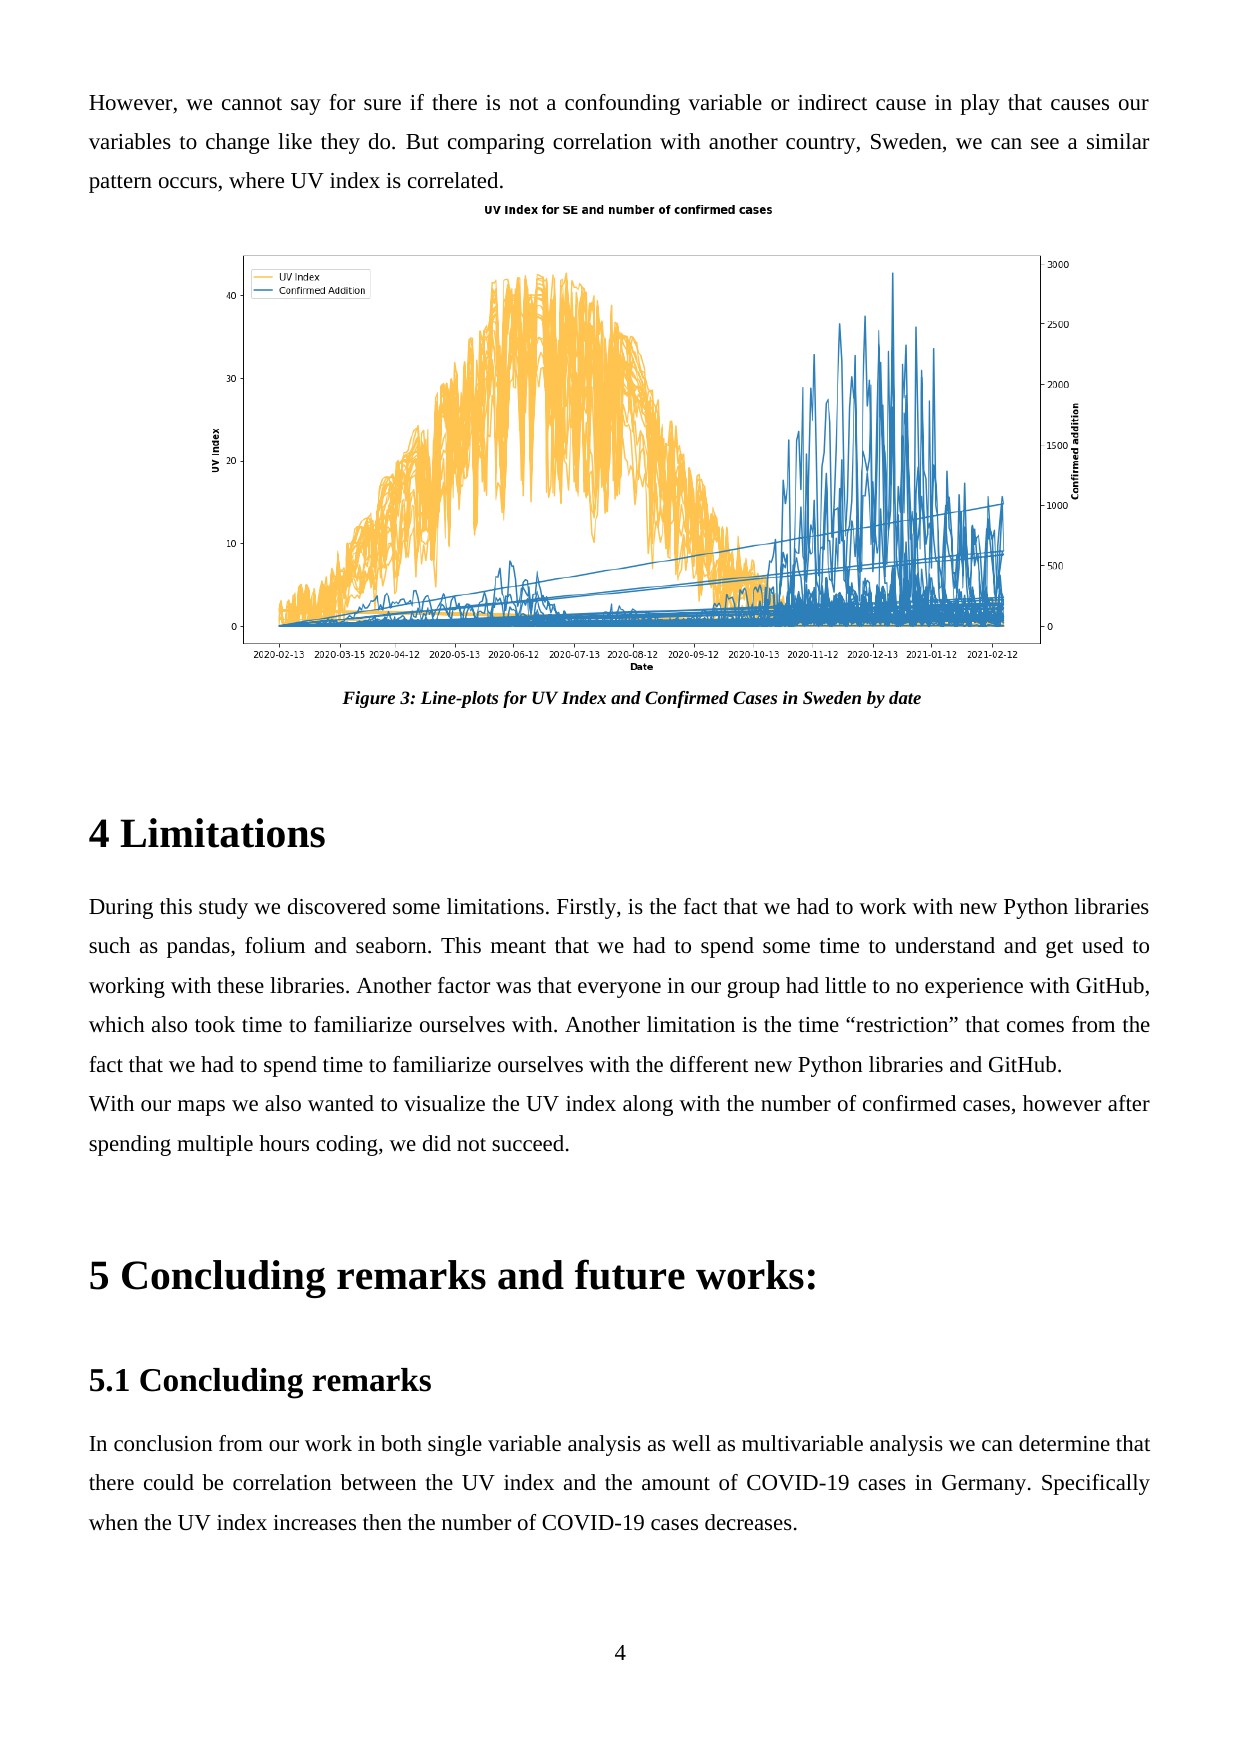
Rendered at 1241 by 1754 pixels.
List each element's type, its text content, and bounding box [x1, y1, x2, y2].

subtitle 5 Concluding remarks and future works: [88, 1250, 1152, 1298]
picture [179, 198, 1087, 677]
text During this study we discovered some limitations. Firstly, is the fact that we had to work with new Python libraries such as pandas, folium and seaborn. This meant that we had to spend some time to understand and get used to working with these libraries. Another factor was that everyone in our group had little to no experience with GitHub, which also took time to familiarize ourselves with. Another limitation is the time “restriction” that comes from the fact that we had to spend time to familiarize ourselves with the different new Python libraries and GitHub. [88, 893, 1152, 1077]
text In conclusion from our work in both single variable analysis as well as multivariable analysis we can determine that there could be correlation between the UV index and the amount of COVID-19 cases in Germany. Specifically when the UV index increases then the number of COVID-19 cases decreases. [88, 1430, 1152, 1535]
text With our maps we also wanted to visualize the UV index along with the number of confirmed cases, however after spending multiple hours coding, we did not succeed. [88, 1090, 1152, 1156]
subtitle 5.1 Concluding remarks [88, 1360, 1152, 1398]
text However, we cannot say for sure if there is not a confounding variable or indirect cause in play that causes our variables to change like they do. But comparing correlation with another country, Sweden, we can see a similar pattern occurs, where UV index is correlated. [88, 88, 1152, 194]
